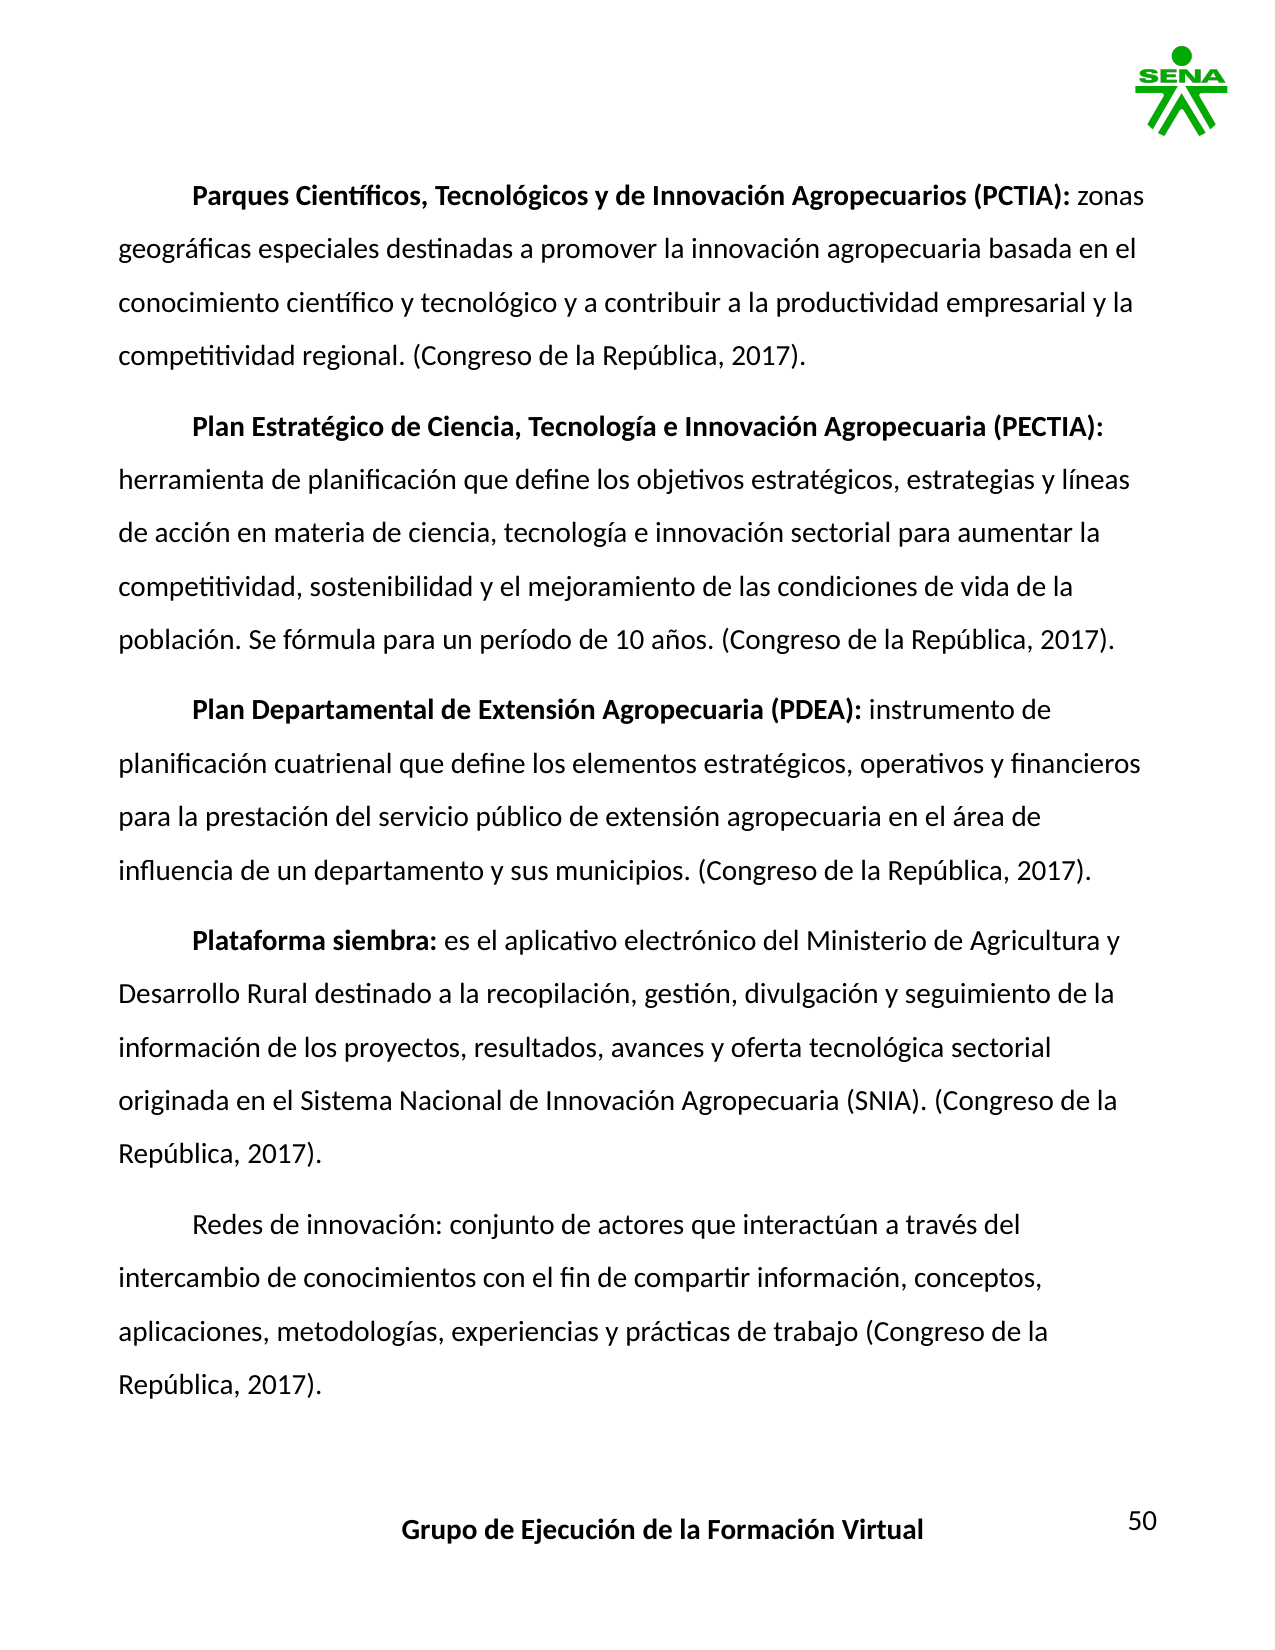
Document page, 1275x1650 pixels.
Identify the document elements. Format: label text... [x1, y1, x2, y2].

text Plan Estratégico de Ciencia, Tecnología e Innovación Agrope­cuaria (PECTIA): herramienta de planificación que define los objetivos estratégicos, estrategias y líneas de acción en materia de ciencia, tecnología e innovación sectorial para aumentar la compe­titividad, sostenibilidad y el mejoramiento de las condiciones de vida de la población. Se fórmula para un período de 10 años. (Congreso de la República, 2017). [118, 408, 1157, 657]
text Parques Científicos, Tecnológicos y de Innovación Agropecua­rios (PCTIA): zonas geográficas especiales destinadas a promo­ver la innovación agropecuaria basada en el conocimiento científi­co y tecnológico y a contribuir a la productividad empresarial y la competitividad regional. (Congreso de la República, 2017). [118, 177, 1157, 373]
text Redes de innovación: conjunto de actores que interactúan a través del intercambio de conocimientos con el fin de compartir informa­ción, conceptos, aplicaciones, metodologías, experiencias y prácti­cas de trabajo (Congreso de la República, 2017). [118, 1206, 1157, 1402]
text Plan Departamental de Extensión Agropecuaria (PDEA): instrumento de planificación cuatrienal que define los elementos es­tratégicos, operativos y financieros para la prestación del servicio público de extensión agropecuaria en el área de influencia de un departamento y sus municipios. (Congreso de la República, 2017). [118, 691, 1157, 887]
text Plataforma siembra: es el aplicativo electrónico del Ministerio de Agricultura y Desarrollo Rural destinado a la recopilación, ges­tión, divulgación y seguimiento de la información de los proyectos, resultados, avances y oferta tecnológica sectorial originada en el Sistema Nacional de Innovación Agropecuaria (SNIA). (Congreso de la República, 2017). [118, 922, 1157, 1171]
picture [1135, 46, 1228, 136]
